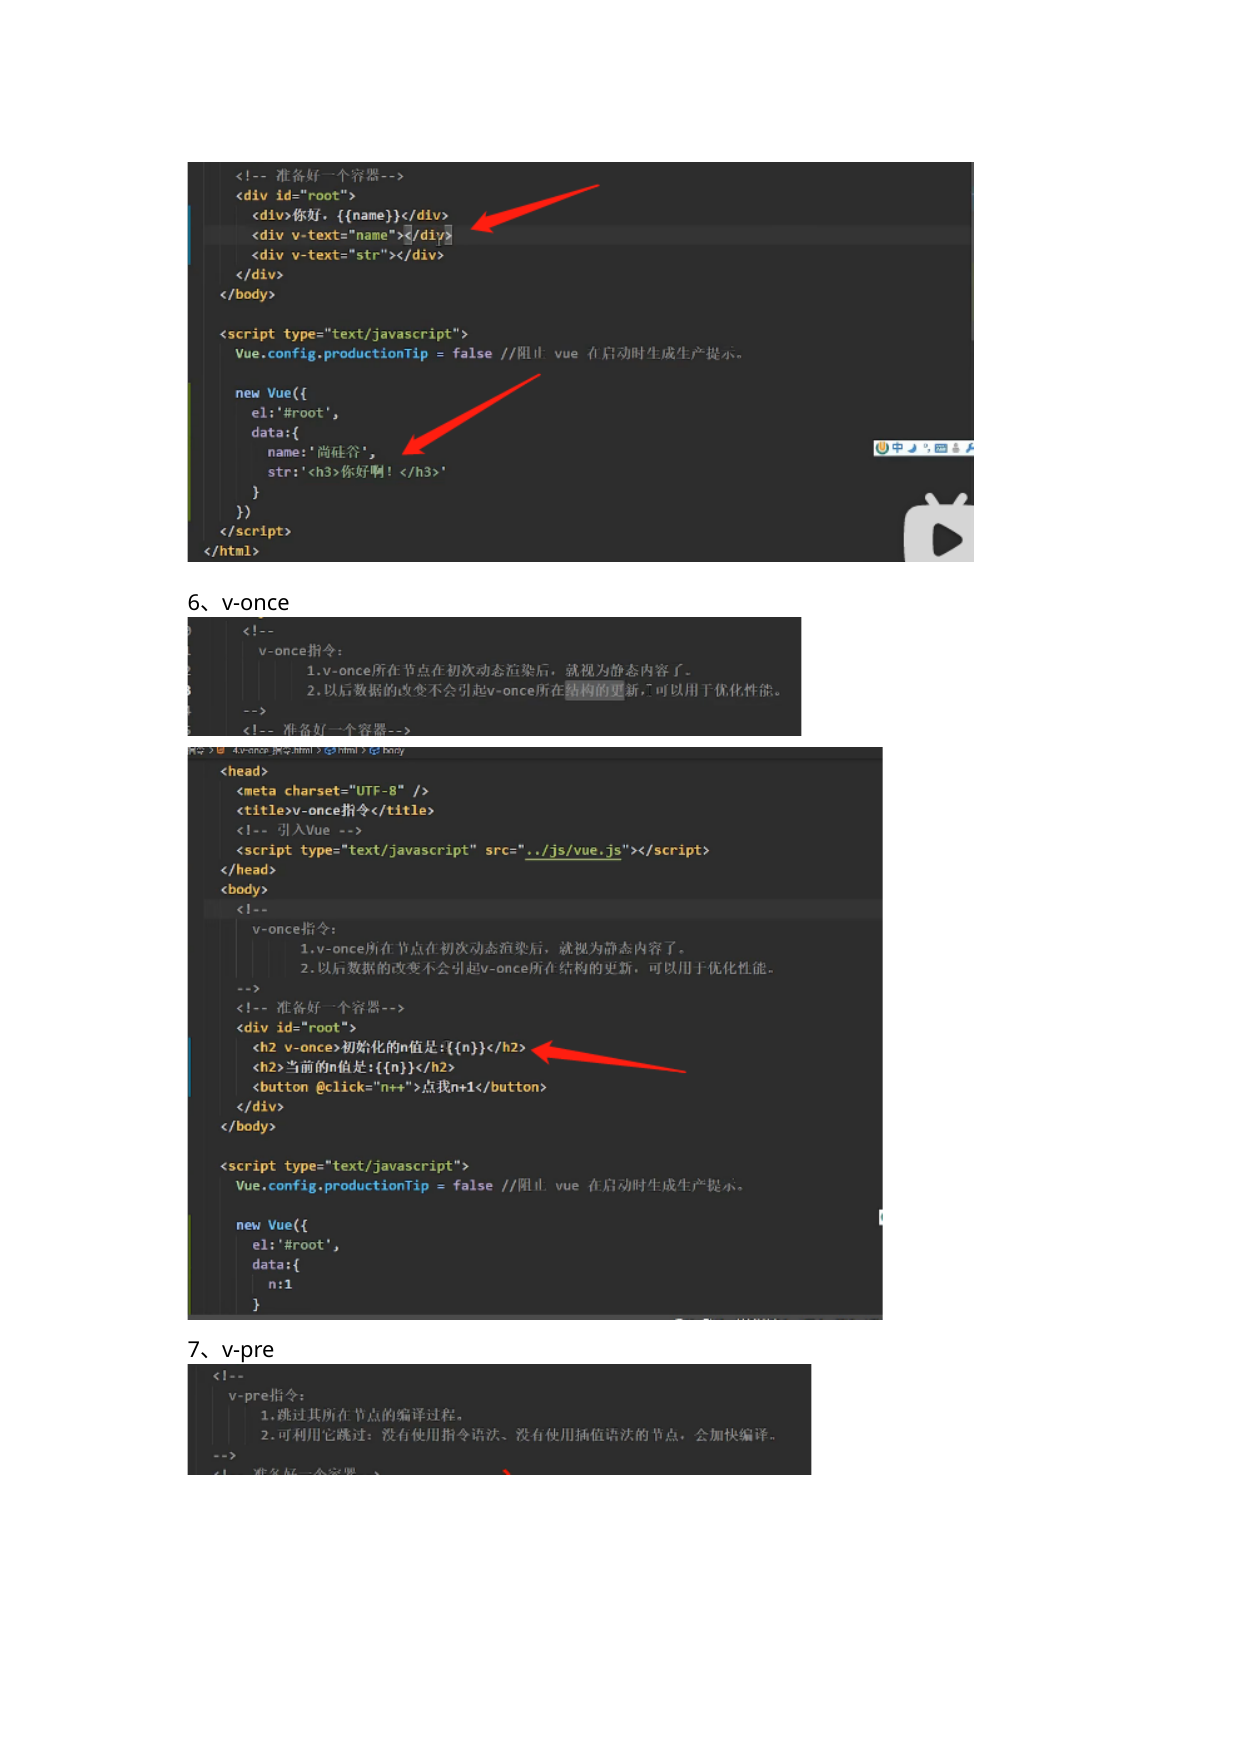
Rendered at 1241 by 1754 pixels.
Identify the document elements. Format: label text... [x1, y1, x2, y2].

picture [187, 162, 974, 562]
text 6、v-once [187, 584, 1053, 617]
picture [187, 617, 802, 736]
text 7、v-pre [187, 1332, 1053, 1364]
picture [187, 747, 883, 1320]
picture [187, 1364, 812, 1475]
